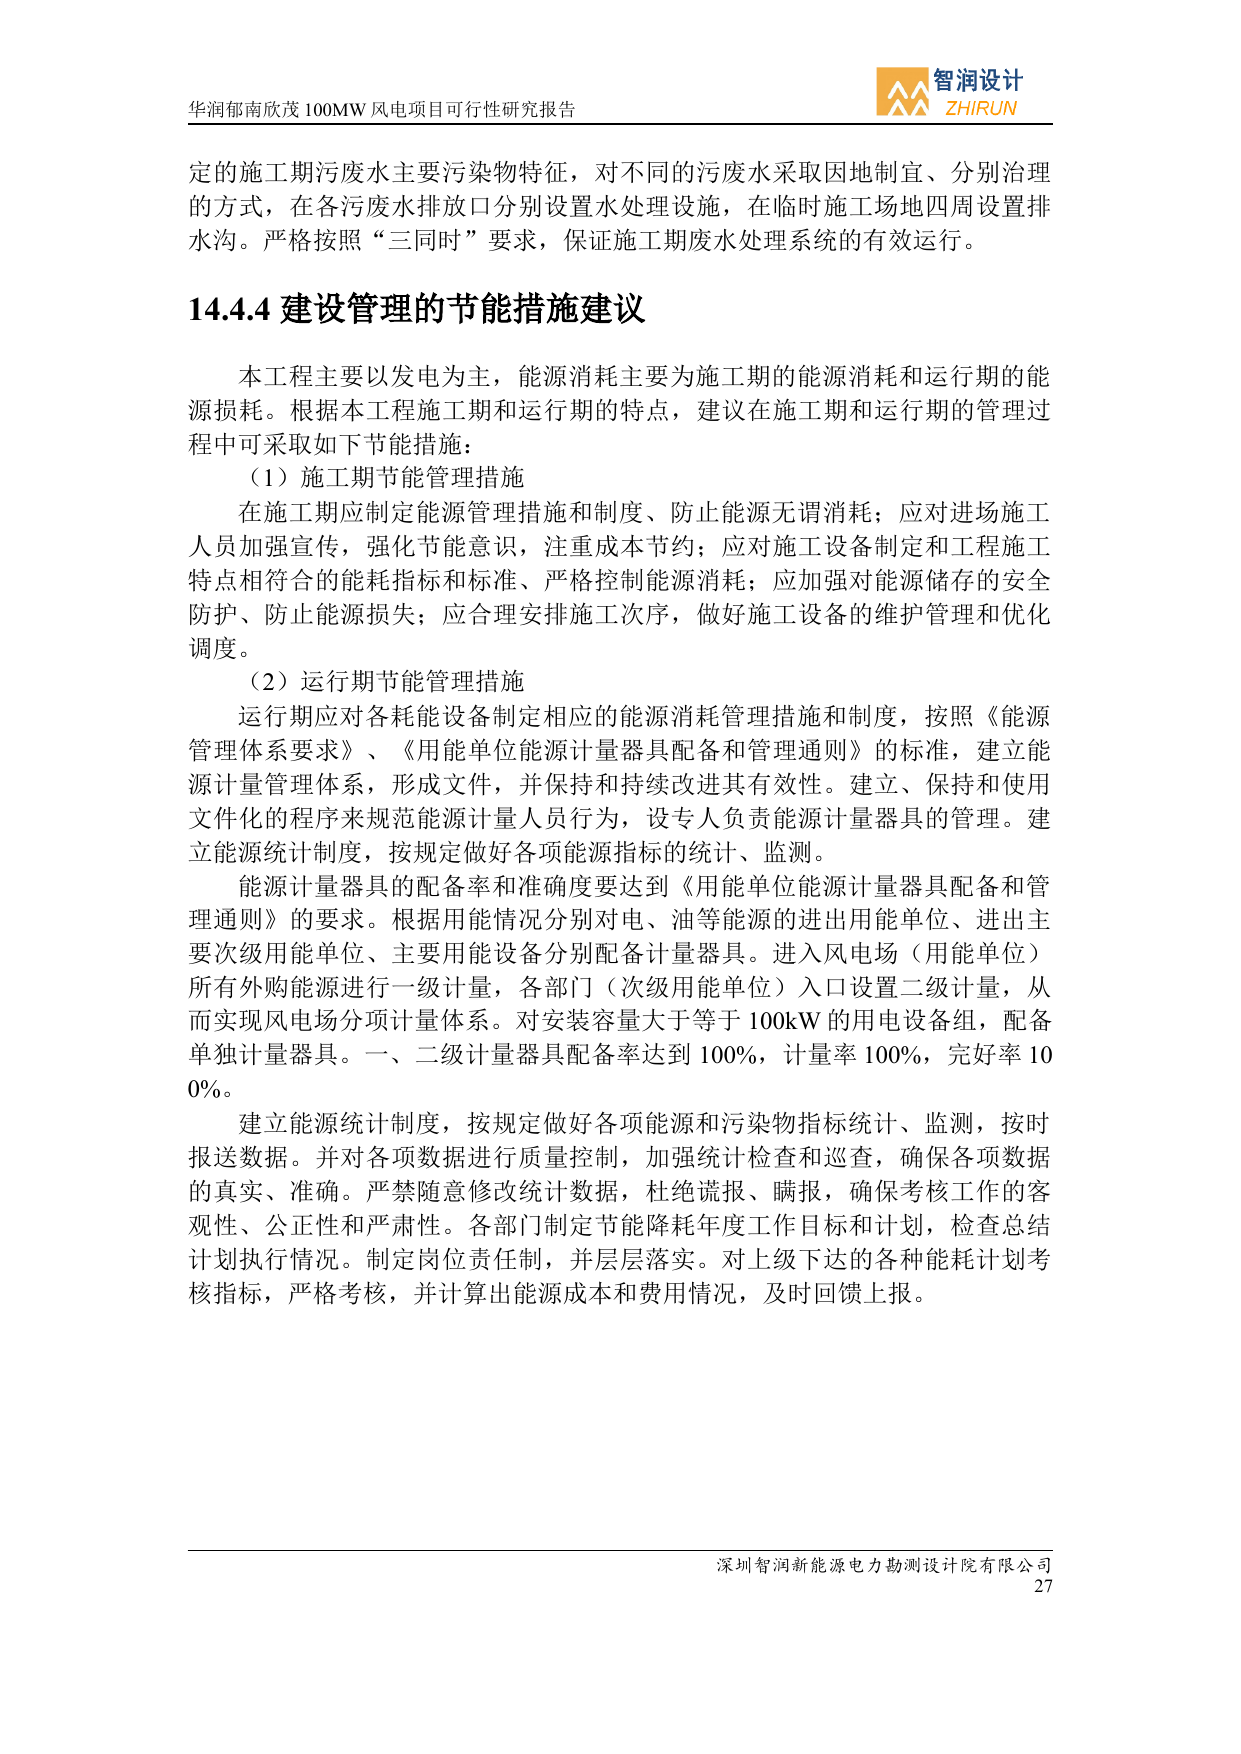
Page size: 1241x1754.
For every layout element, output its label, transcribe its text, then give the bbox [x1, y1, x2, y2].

text 建立能源统计制度，按规定做好各项能源和污染物指标统计、监测，按时报送数据。并对各项数据进行质量控制，加强统计检查和巡查，确保各项数据的真实、准确。严禁随意修改统计数据，杜绝谎报、瞒报，确保考核工作的客观性、公正性和严肃性。各部门制定节能降耗年度工作目标和计划，检查总结计划执行情况。制定岗位责任制，并层层落实。对上级下达的各种能耗计划考核指标，严格考核，并计算出能源成本和费用情况，及时回馈上报。 [187, 1105, 1053, 1309]
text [187, 154, 1053, 256]
text 运行期应对各耗能设备制定相应的能源消耗管理措施和制度，按照《能源管理体系要求》、《用能单位能源计量器具配备和管理通则》的标准，建立能源计量管理体系，形成文件，并保持和持续改进其有效性。建立、保持和使用文件化的程序来规范能源计量人员行为，设专人负责能源计量器具的管理。建立能源统计制度，按规定做好各项能源指标的统计、监测。 [187, 697, 1053, 867]
text 本工程主要以发电为主，能源消耗主要为施工期的能源消耗和运行期的能源损耗。根据本工程施工期和运行期的特点，建议在施工期和运行期的管理过程中可采取如下节能措施： [187, 358, 1053, 460]
text 能源计量器具的配备率和准确度要达到《用能单位能源计量器具配备和管理通则》的要求。根据用能情况分别对电、油等能源的进出用能单位、进出主要次级用能单位、主要用能设备分别配备计量器具。进入风电场（用能单位）所有外购能源进行一级计量，各部门（次级用能单位）入口设置二级计量，从而实现风电场分项计量体系。对安装容量大于等于100kW的用电设备组，配备单独计量器具。一、二级计量器具配备率达到100%，计量率100%，完好率100%。 [187, 867, 1053, 1105]
text （2）运行期节能管理措施 [187, 663, 1053, 697]
text 在施工期应制定能源管理措施和制度、防止能源无谓消耗；应对进场施工人员加强宣传，强化节能意识，注重成本节约；应对施工设备制定和工程施工特点相符合的能耗指标和标准、严格控制能源消耗；应加强对能源储存的安全防护、防止能源损失；应合理安排施工次序，做好施工设备的维护管理和优化调度。 [187, 494, 1053, 663]
picture [876, 65, 1024, 117]
text （1）施工期节能管理措施 [187, 460, 1053, 494]
text 14.4.4 建设管理的节能措施建议 [187, 273, 1053, 341]
